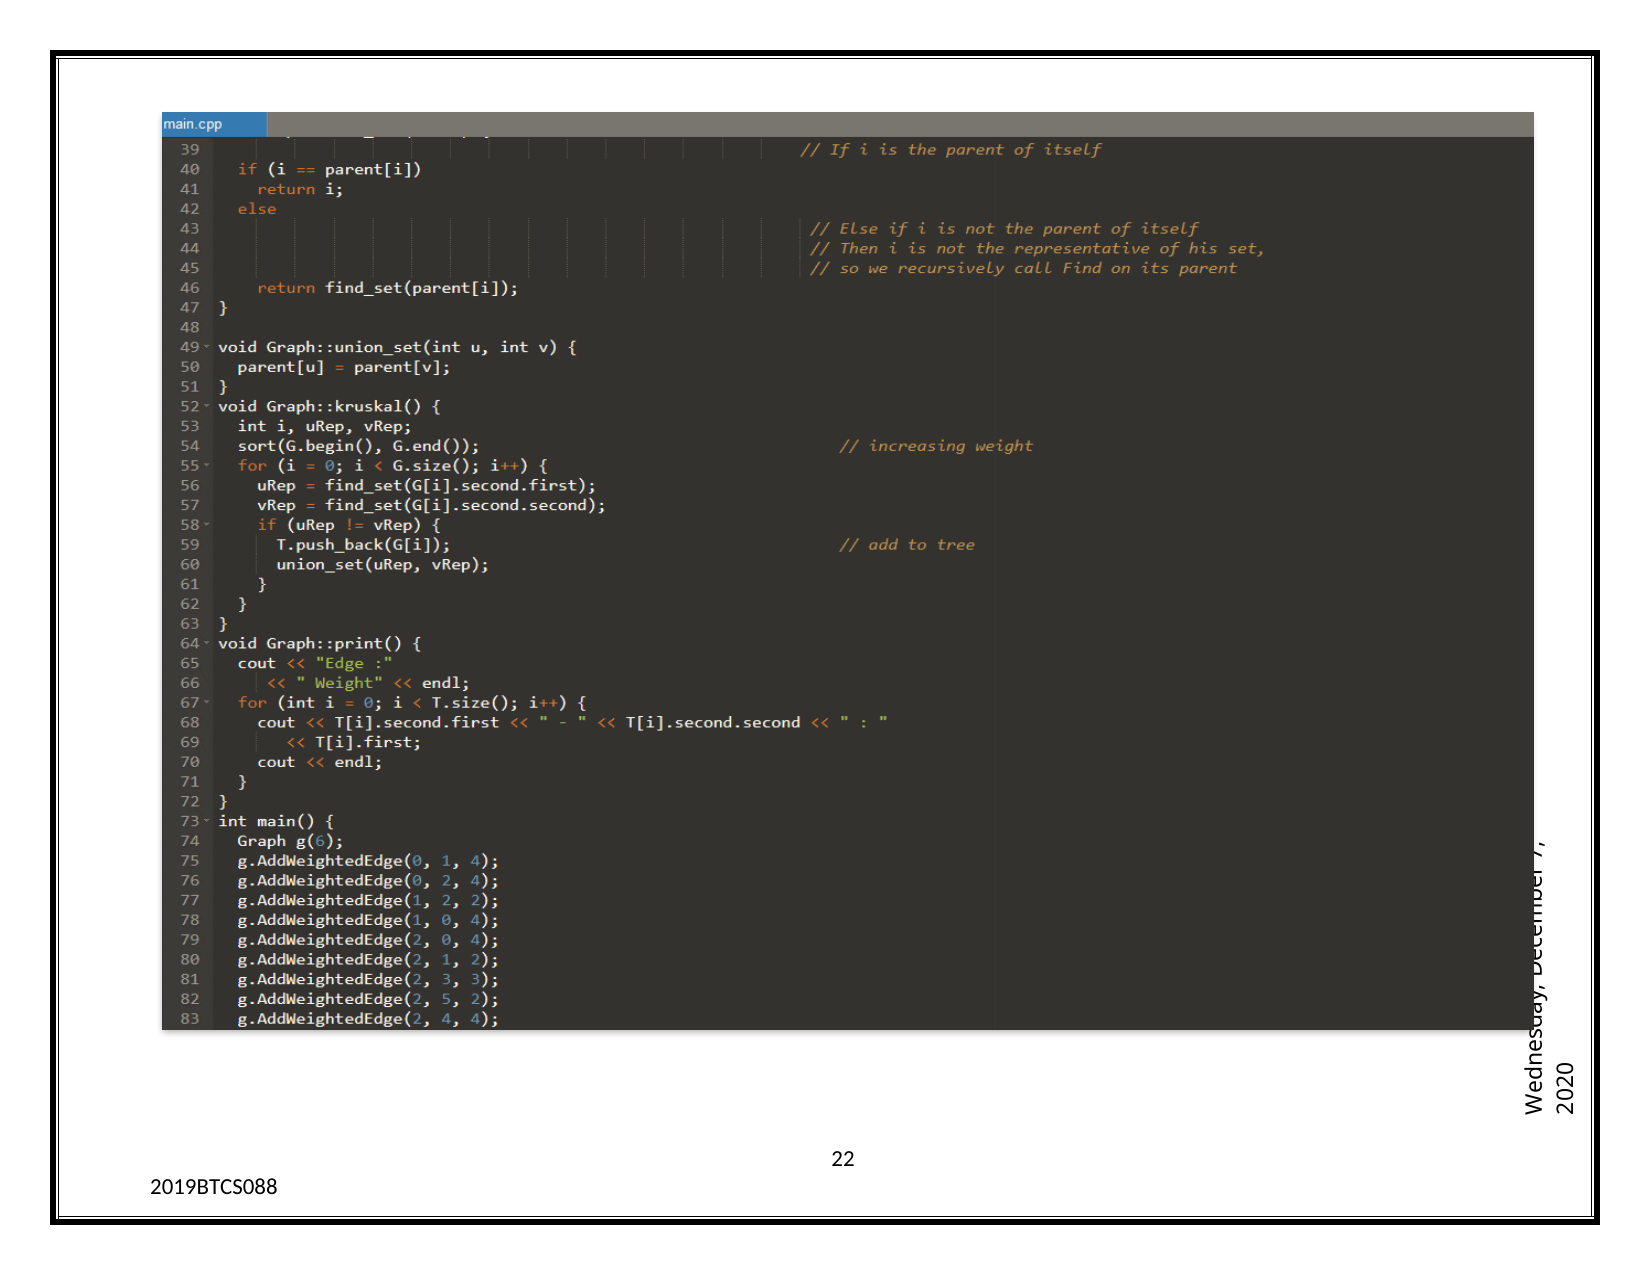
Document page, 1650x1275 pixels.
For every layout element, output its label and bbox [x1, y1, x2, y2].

picture [162, 112, 1534, 1030]
